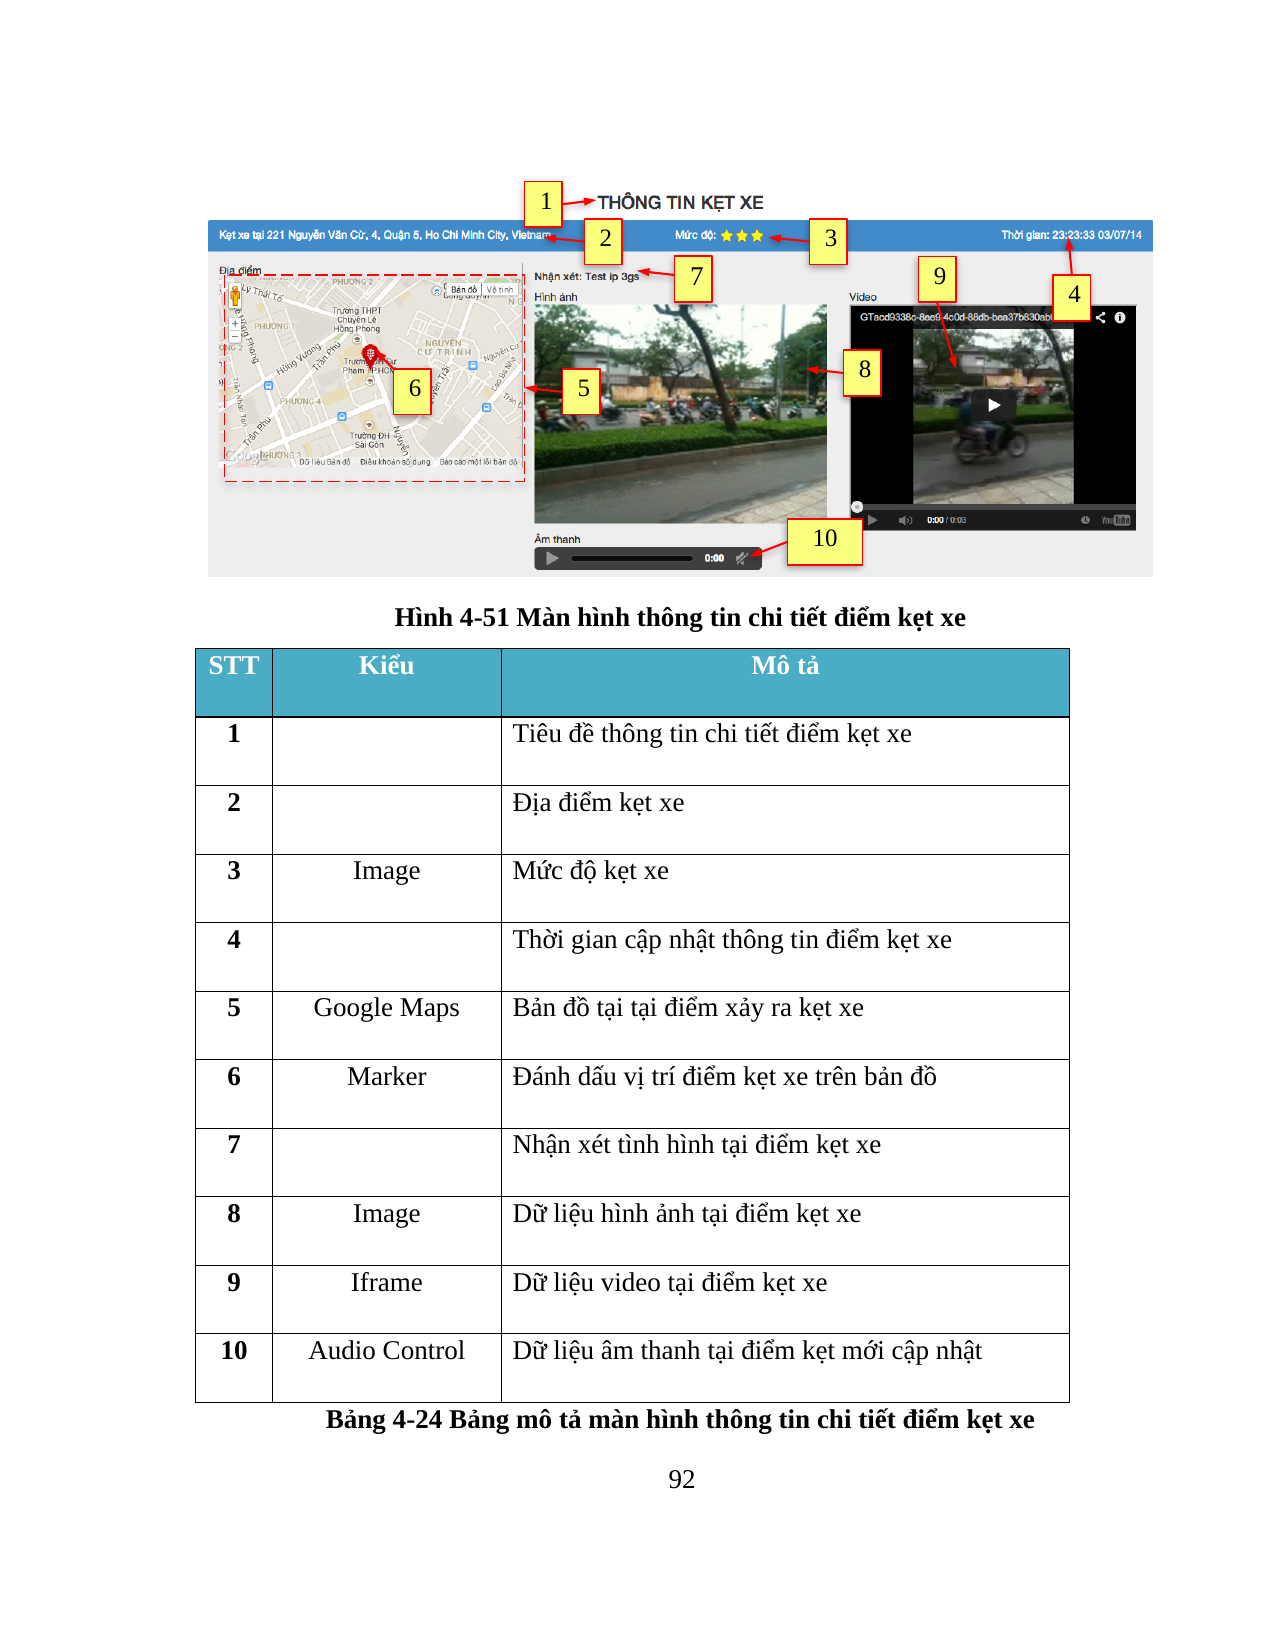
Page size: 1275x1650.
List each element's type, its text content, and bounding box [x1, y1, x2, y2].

table_cell 4 [196, 923, 272, 991]
table_cell 8 [196, 1197, 272, 1265]
table_cell 9 [196, 1266, 272, 1333]
table_cell Iframe [273, 1266, 501, 1333]
table_cell [273, 718, 501, 785]
table_cell Tiêu đề thông tin chi tiết điểm kẹt xe [502, 718, 1069, 785]
table_header Mô tả [502, 649, 1069, 716]
table_cell Dữ liệu hình ảnh tại điểm kẹt xe [502, 1197, 1069, 1265]
table_cell 1 [196, 718, 272, 785]
table_cell 3 [196, 855, 272, 922]
picture [206, 186, 1156, 577]
table_header STT [196, 649, 272, 716]
table_cell [273, 786, 501, 853]
table_cell Image [273, 1197, 501, 1265]
table_header Kiểu [273, 649, 501, 716]
table_cell Nhận xét tình hình tại điểm kẹt xe [502, 1129, 1069, 1196]
table_cell Đánh dấu vị trí điểm kẹt xe trên bản đồ [502, 1060, 1069, 1128]
table_cell Địa điểm kẹt xe [502, 786, 1069, 853]
table_cell [273, 923, 501, 991]
table_cell 2 [196, 786, 272, 853]
table_cell Audio Control [273, 1334, 501, 1402]
table_cell Marker [273, 1060, 501, 1128]
table_cell Thời gian cập nhật thông tin điểm kẹt xe [502, 923, 1069, 991]
table_cell 10 [196, 1334, 272, 1402]
table_cell 5 [196, 992, 272, 1059]
table_cell Mức độ kẹt xe [502, 855, 1069, 922]
table_cell Image [273, 855, 501, 922]
table_cell Dữ liệu video tại điểm kẹt xe [502, 1266, 1069, 1333]
table_cell Dữ liệu âm thanh tại điểm kẹt mới cập nhật [502, 1334, 1069, 1402]
table_cell [273, 1129, 501, 1196]
table_cell Bản đồ tại tại điểm xảy ra kẹt xe [502, 992, 1069, 1059]
table_cell 7 [196, 1129, 272, 1196]
table_cell Google Maps [273, 992, 501, 1059]
table_cell 6 [196, 1060, 272, 1128]
